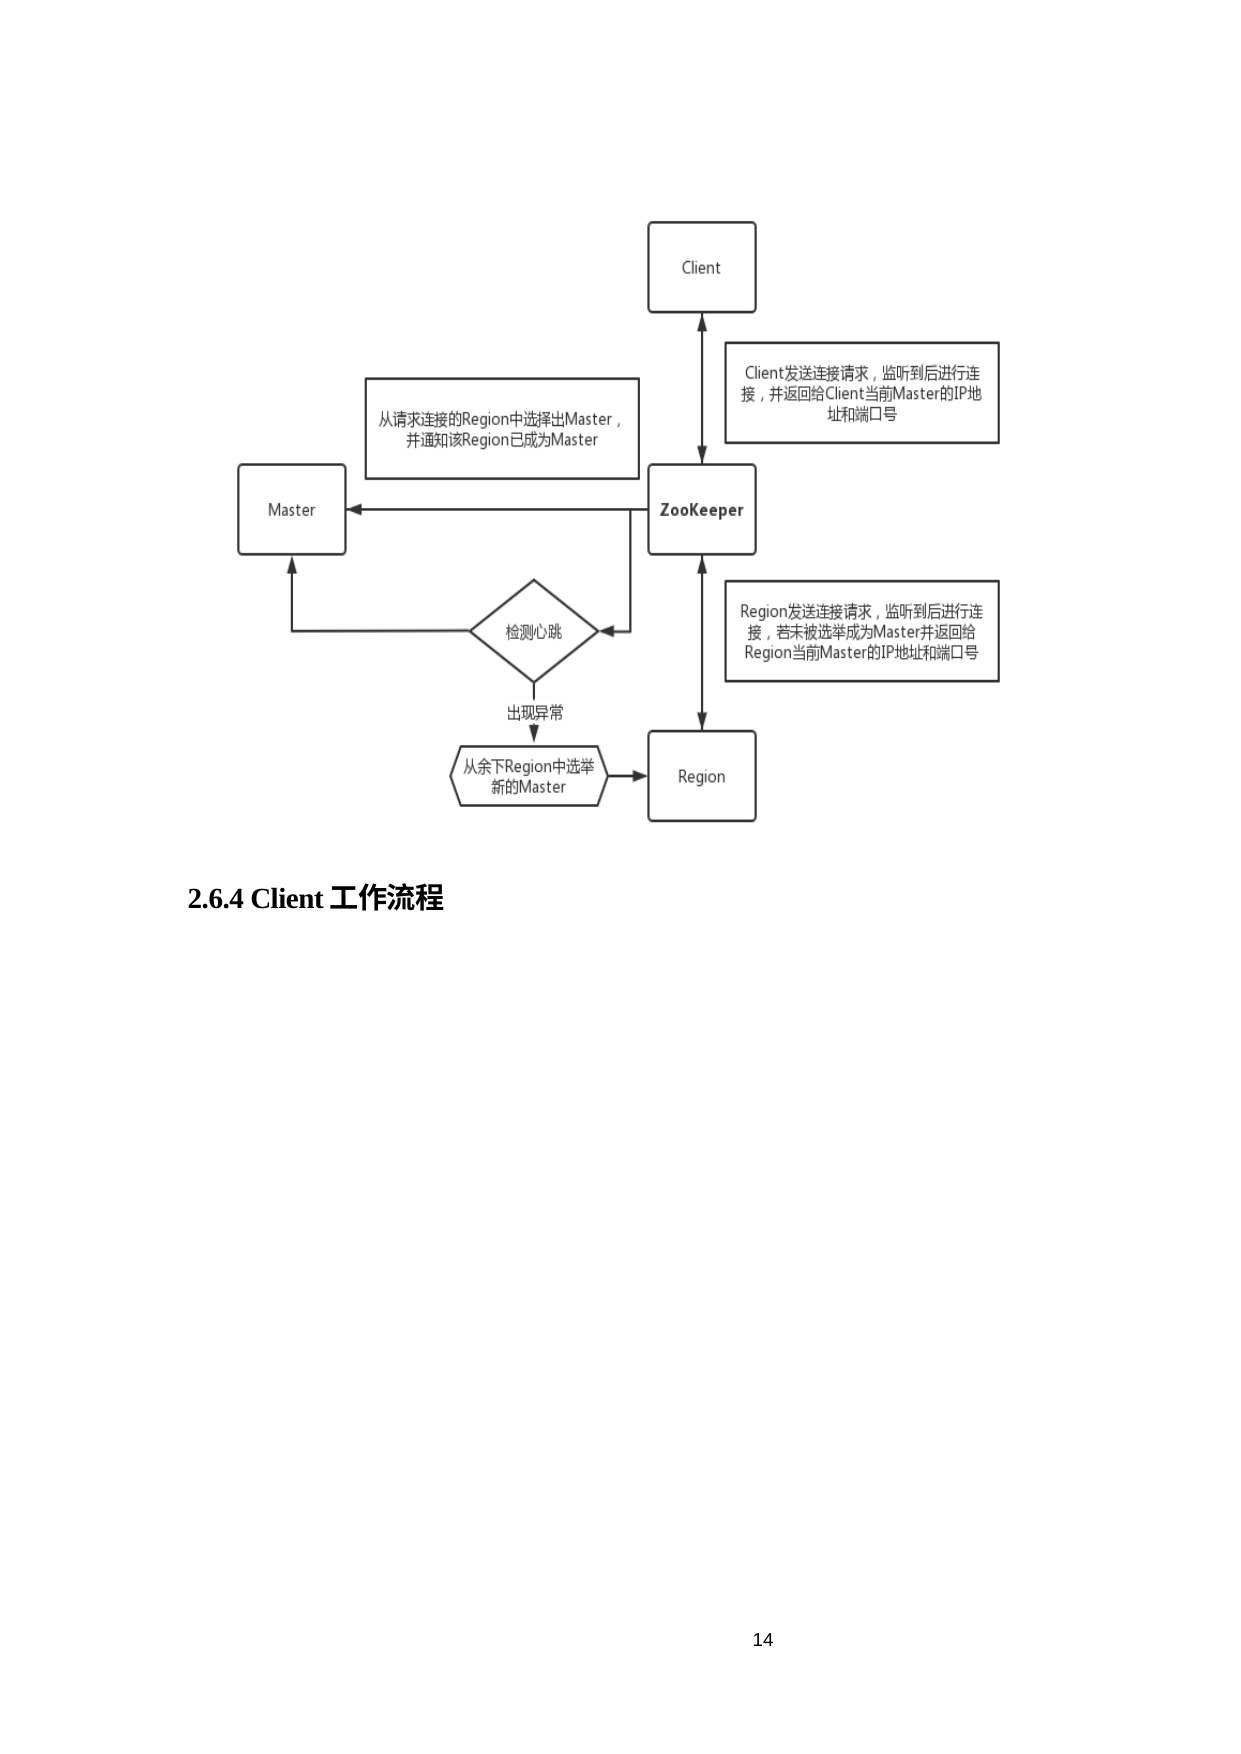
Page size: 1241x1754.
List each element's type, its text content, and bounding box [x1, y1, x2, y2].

list 2.6.4 Client工作流程 [187, 874, 1051, 917]
picture [187, 162, 1033, 862]
